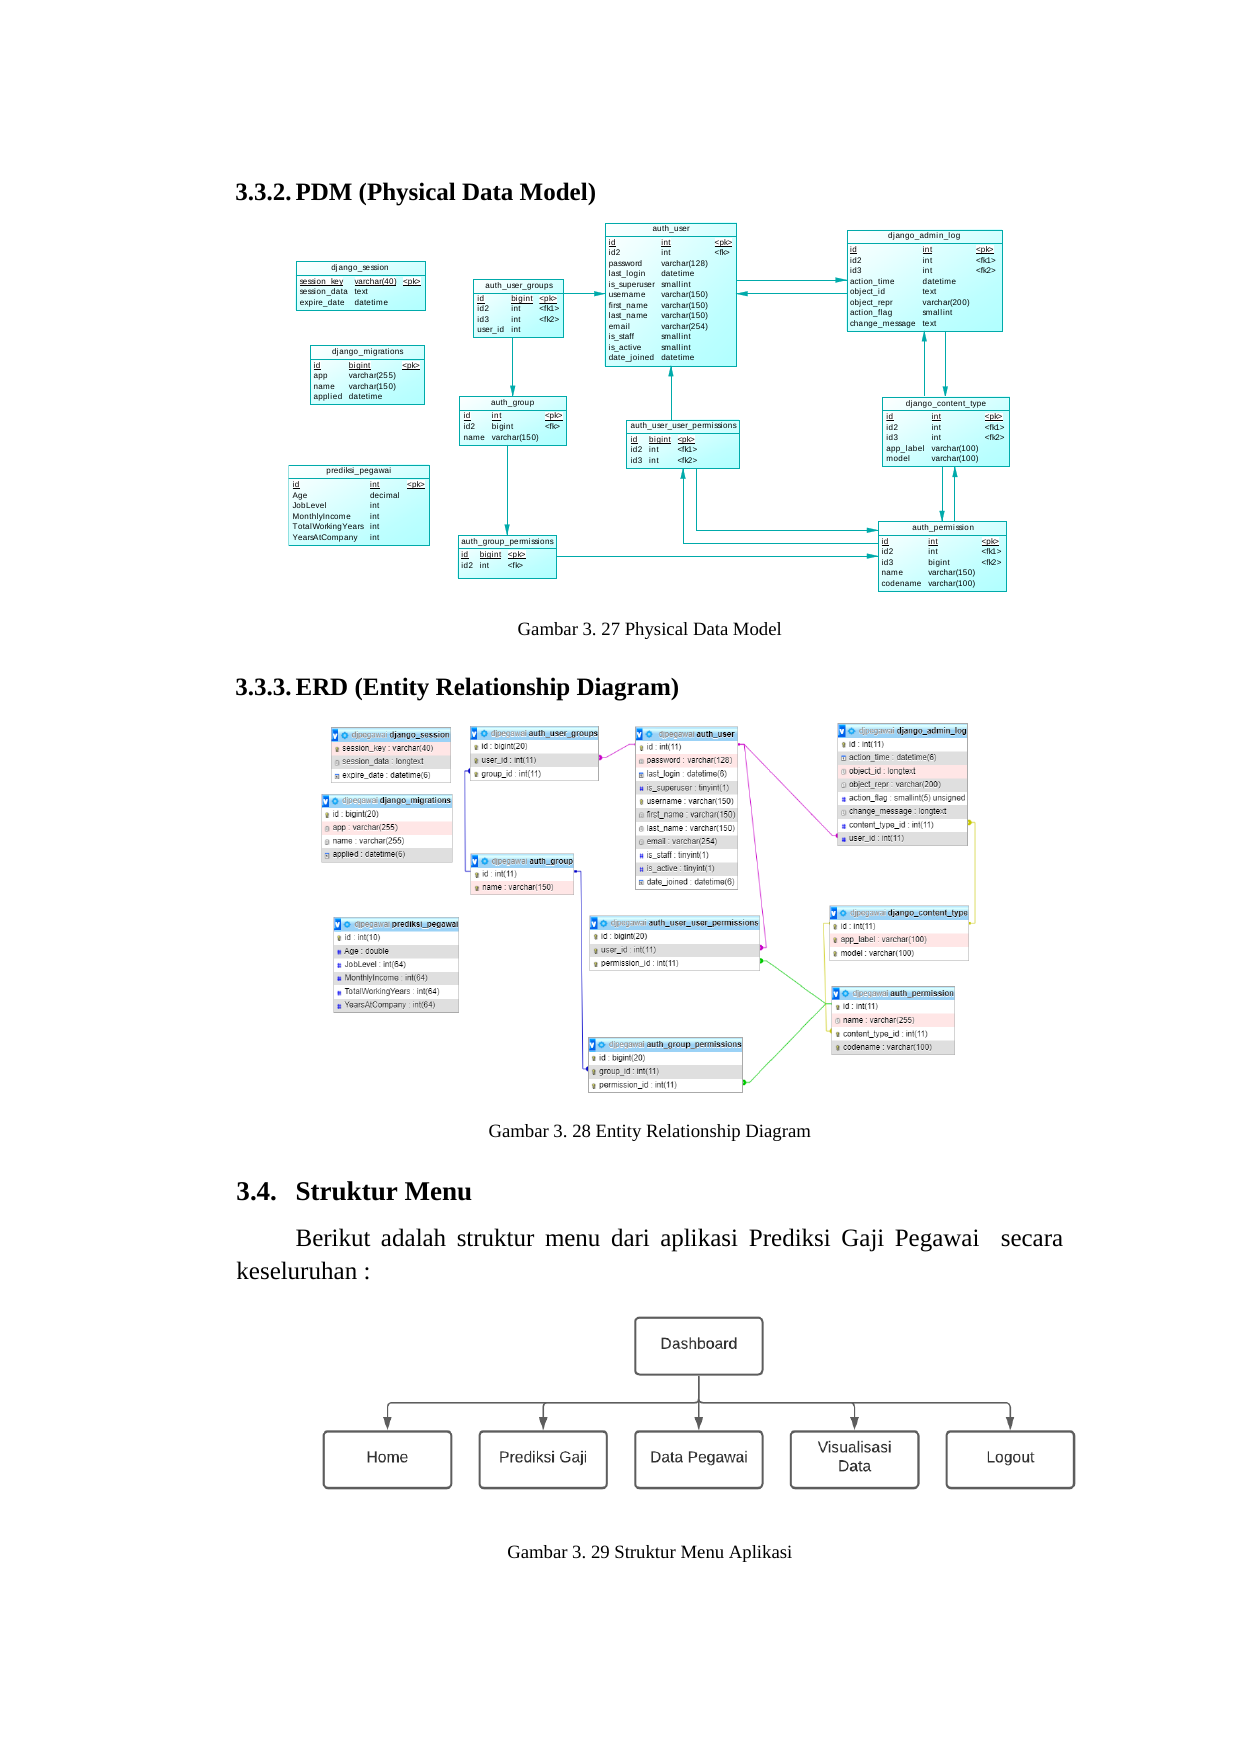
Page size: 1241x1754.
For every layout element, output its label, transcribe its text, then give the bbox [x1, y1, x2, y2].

picture [311, 718, 988, 1096]
picture [295, 1289, 1102, 1516]
subtitle Struktur Menu [236, 1175, 1063, 1206]
subtitle PDM (Physical Data Model) [235, 177, 1063, 206]
subtitle ERD (Entity Relationship Diagram) [235, 672, 1063, 701]
text Gambar 3. 27 Physical Data Model [236, 618, 1063, 639]
list Berikut adalah struktur menu dari aplikasi Prediksi Gaji Pegawai secara keseluruhan : [236, 1223, 1063, 1285]
text Gambar 3. 29 Struktur Menu Aplikasi [236, 1541, 1063, 1562]
text Gambar 3. 28 Entity Relationship Diagram [236, 1120, 1063, 1142]
